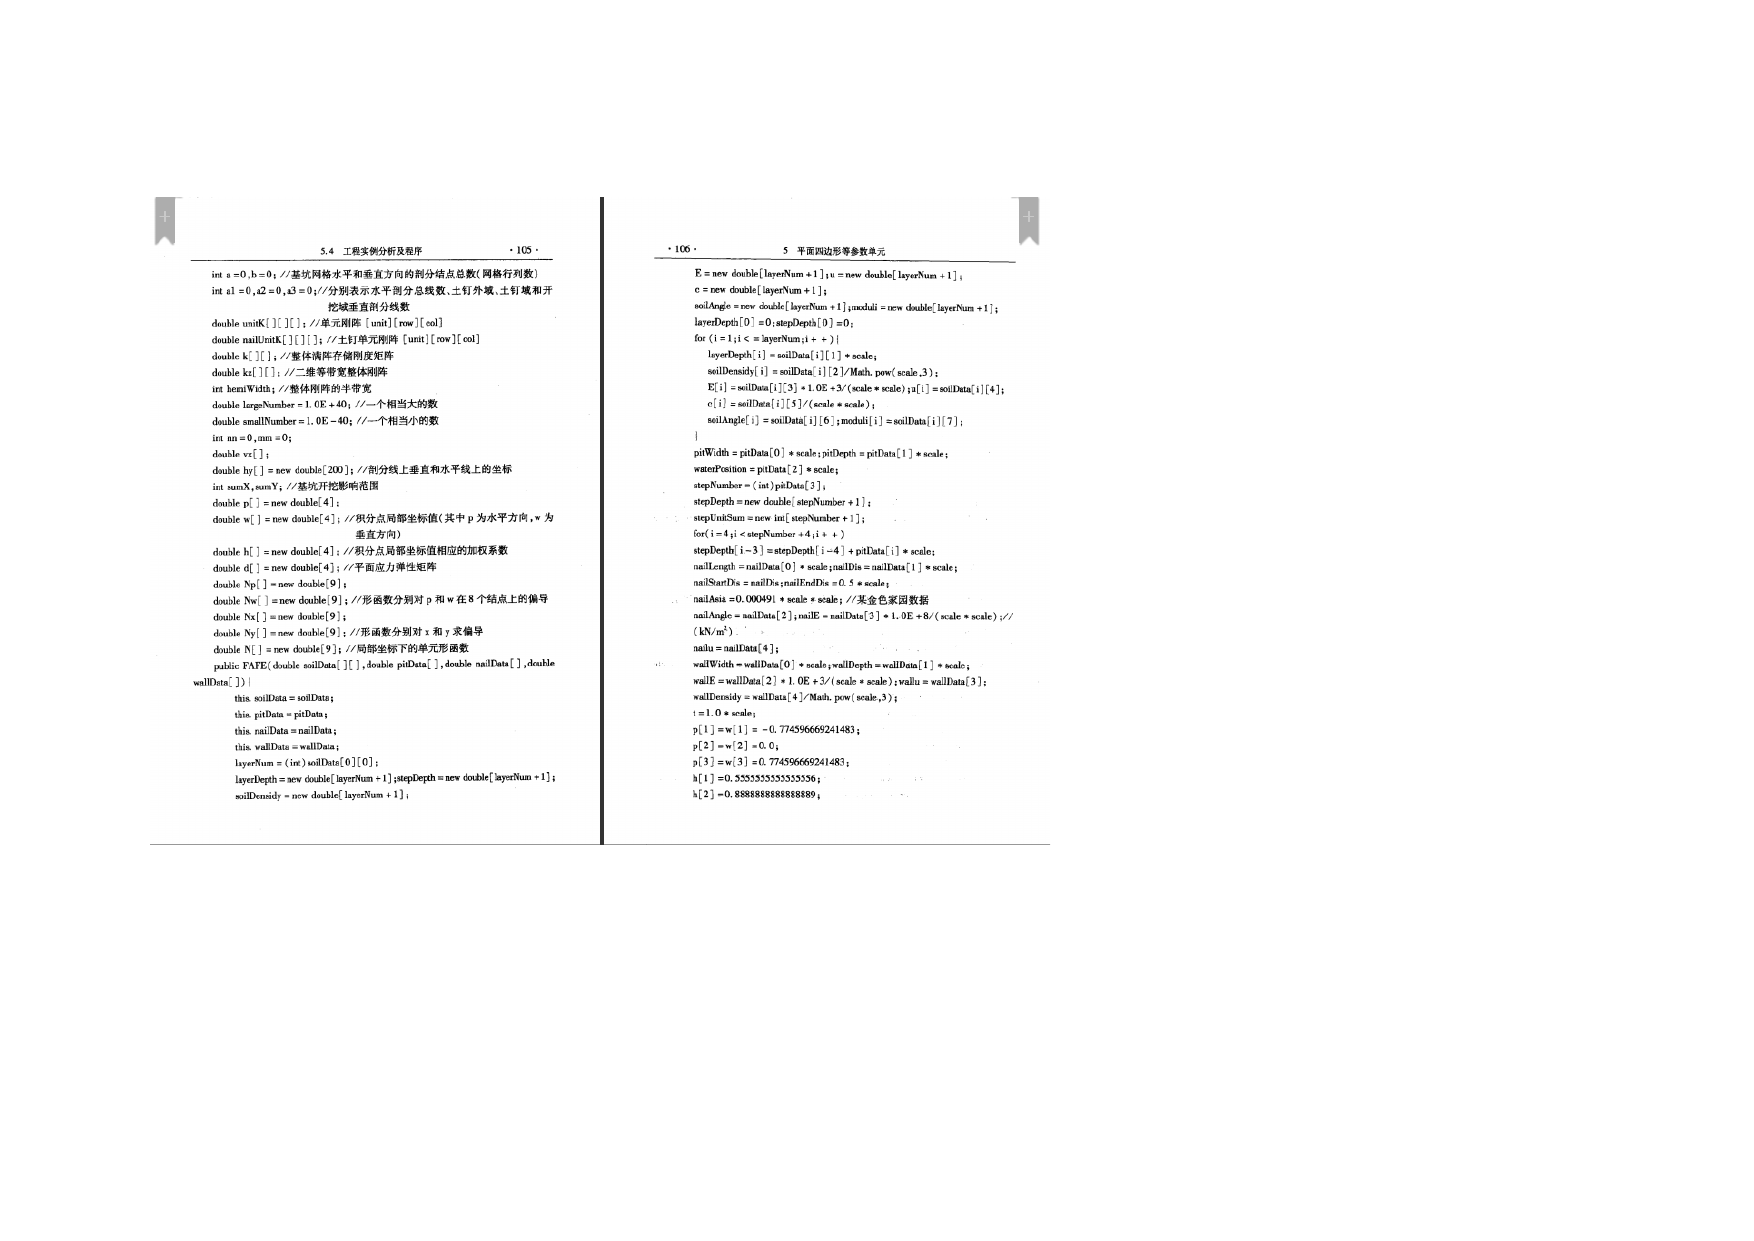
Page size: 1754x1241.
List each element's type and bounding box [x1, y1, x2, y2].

picture [150, 197, 1050, 845]
